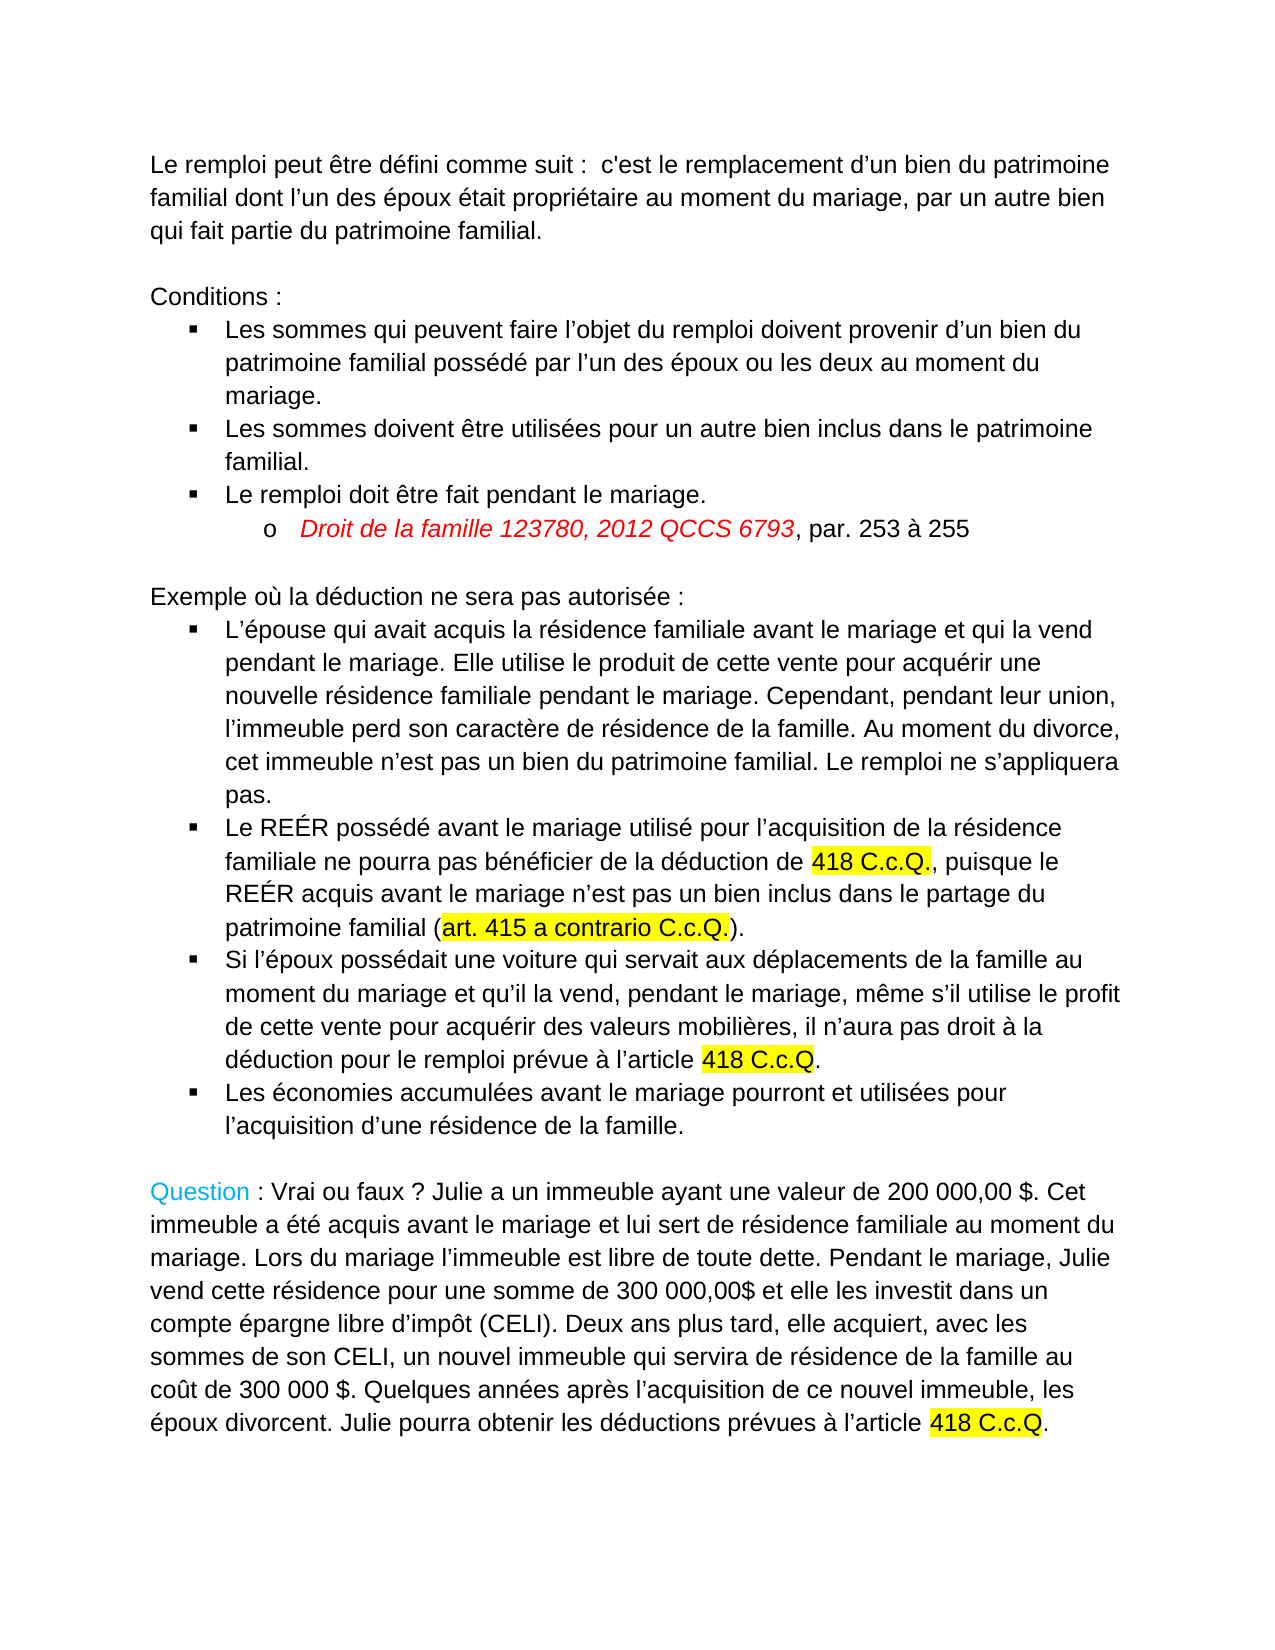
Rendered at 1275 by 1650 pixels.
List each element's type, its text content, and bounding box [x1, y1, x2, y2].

text Le remploi peut être défini comme suit : c'est le remplacement d’un bien du patrimoine familial dont l’un des époux était propriétaire au moment du mariage, par un autre bien qui fait partie du patrimoine familial. [150, 150, 1125, 245]
list Les sommes doivent être utilisées pour un autre bien inclus dans le patrimoine familial. [187, 414, 1125, 476]
text Question : Vrai ou faux ? Julie a un immeuble ayant une valeur de 200 000,00 $. Cet immeuble a été acquis avant le mariage et lui sert de résidence familiale au moment du mariage. Lors du mariage l’immeuble est libre de toute dette. Pendant le mariage, Julie vend cette résidence pour une somme de 300 000,00$ et elle les investit dans un compte épargne libre d’impôt (CELI). Deux ans plus tard, elle acquiert, avec les sommes de son CELI, un nouvel immeuble qui servira de résidence de la famille au coût de 300 000 $. Quelques années après l’acquisition de ce nouvel immeuble, les époux divorcent. Julie pourra obtenir les déductions prévues à l’article 418 C.c.Q. [150, 1177, 1125, 1437]
list Les sommes qui peuvent faire l’objet du remploi doivent provenir d’un bien du patrimoine familial possédé par l’un des époux ou les deux au moment du mariage. [187, 315, 1125, 410]
list L’épouse qui avait acquis la résidence familiale avant le mariage et qui la vend pendant le mariage. Elle utilise le produit de cette vente pour acquérir une nouvelle résidence familiale pendant le mariage. Cependant, pendant leur union, l’immeuble perd son caractère de résidence de la famille. Au moment du divorce, cet immeuble n’est pas un bien du patrimoine familial. Le remploi ne s’appliquera pas. [187, 615, 1125, 809]
text Exemple où la déduction ne sera pas autorisée : [150, 582, 1125, 611]
list Le remploi doit être fait pendant le mariage. [187, 480, 1125, 509]
list Les économies accumulées avant le mariage pourront et utilisées pour l’acquisition d’une résidence de la famille. [187, 1078, 1125, 1139]
text Conditions : [150, 282, 1125, 311]
list Si l’époux possédait une voiture qui servait aux déplacements de la famille au moment du mariage et qu’il la vend, pendant le mariage, même s’il utilise le profit de cette vente pour acquérir des valeurs mobilières, il n’aura pas droit à la déduction pour le remploi prévue à l’article 418 C.c.Q. [187, 946, 1125, 1073]
list Le REÉR possédé avant le mariage utilisé pour l’acquisition de la résidence familiale ne pourra pas bénéficier de la déduction de 418 C.c.Q., puisque le REÉR acquis avant le mariage n’est pas un bien inclus dans le partage du patrimoine familial (art. 415 a contrario C.c.Q.). [187, 813, 1125, 941]
list Droit de la famille 123780, 2012 QCCS 6793, par. 253 à 255 [262, 513, 1125, 544]
